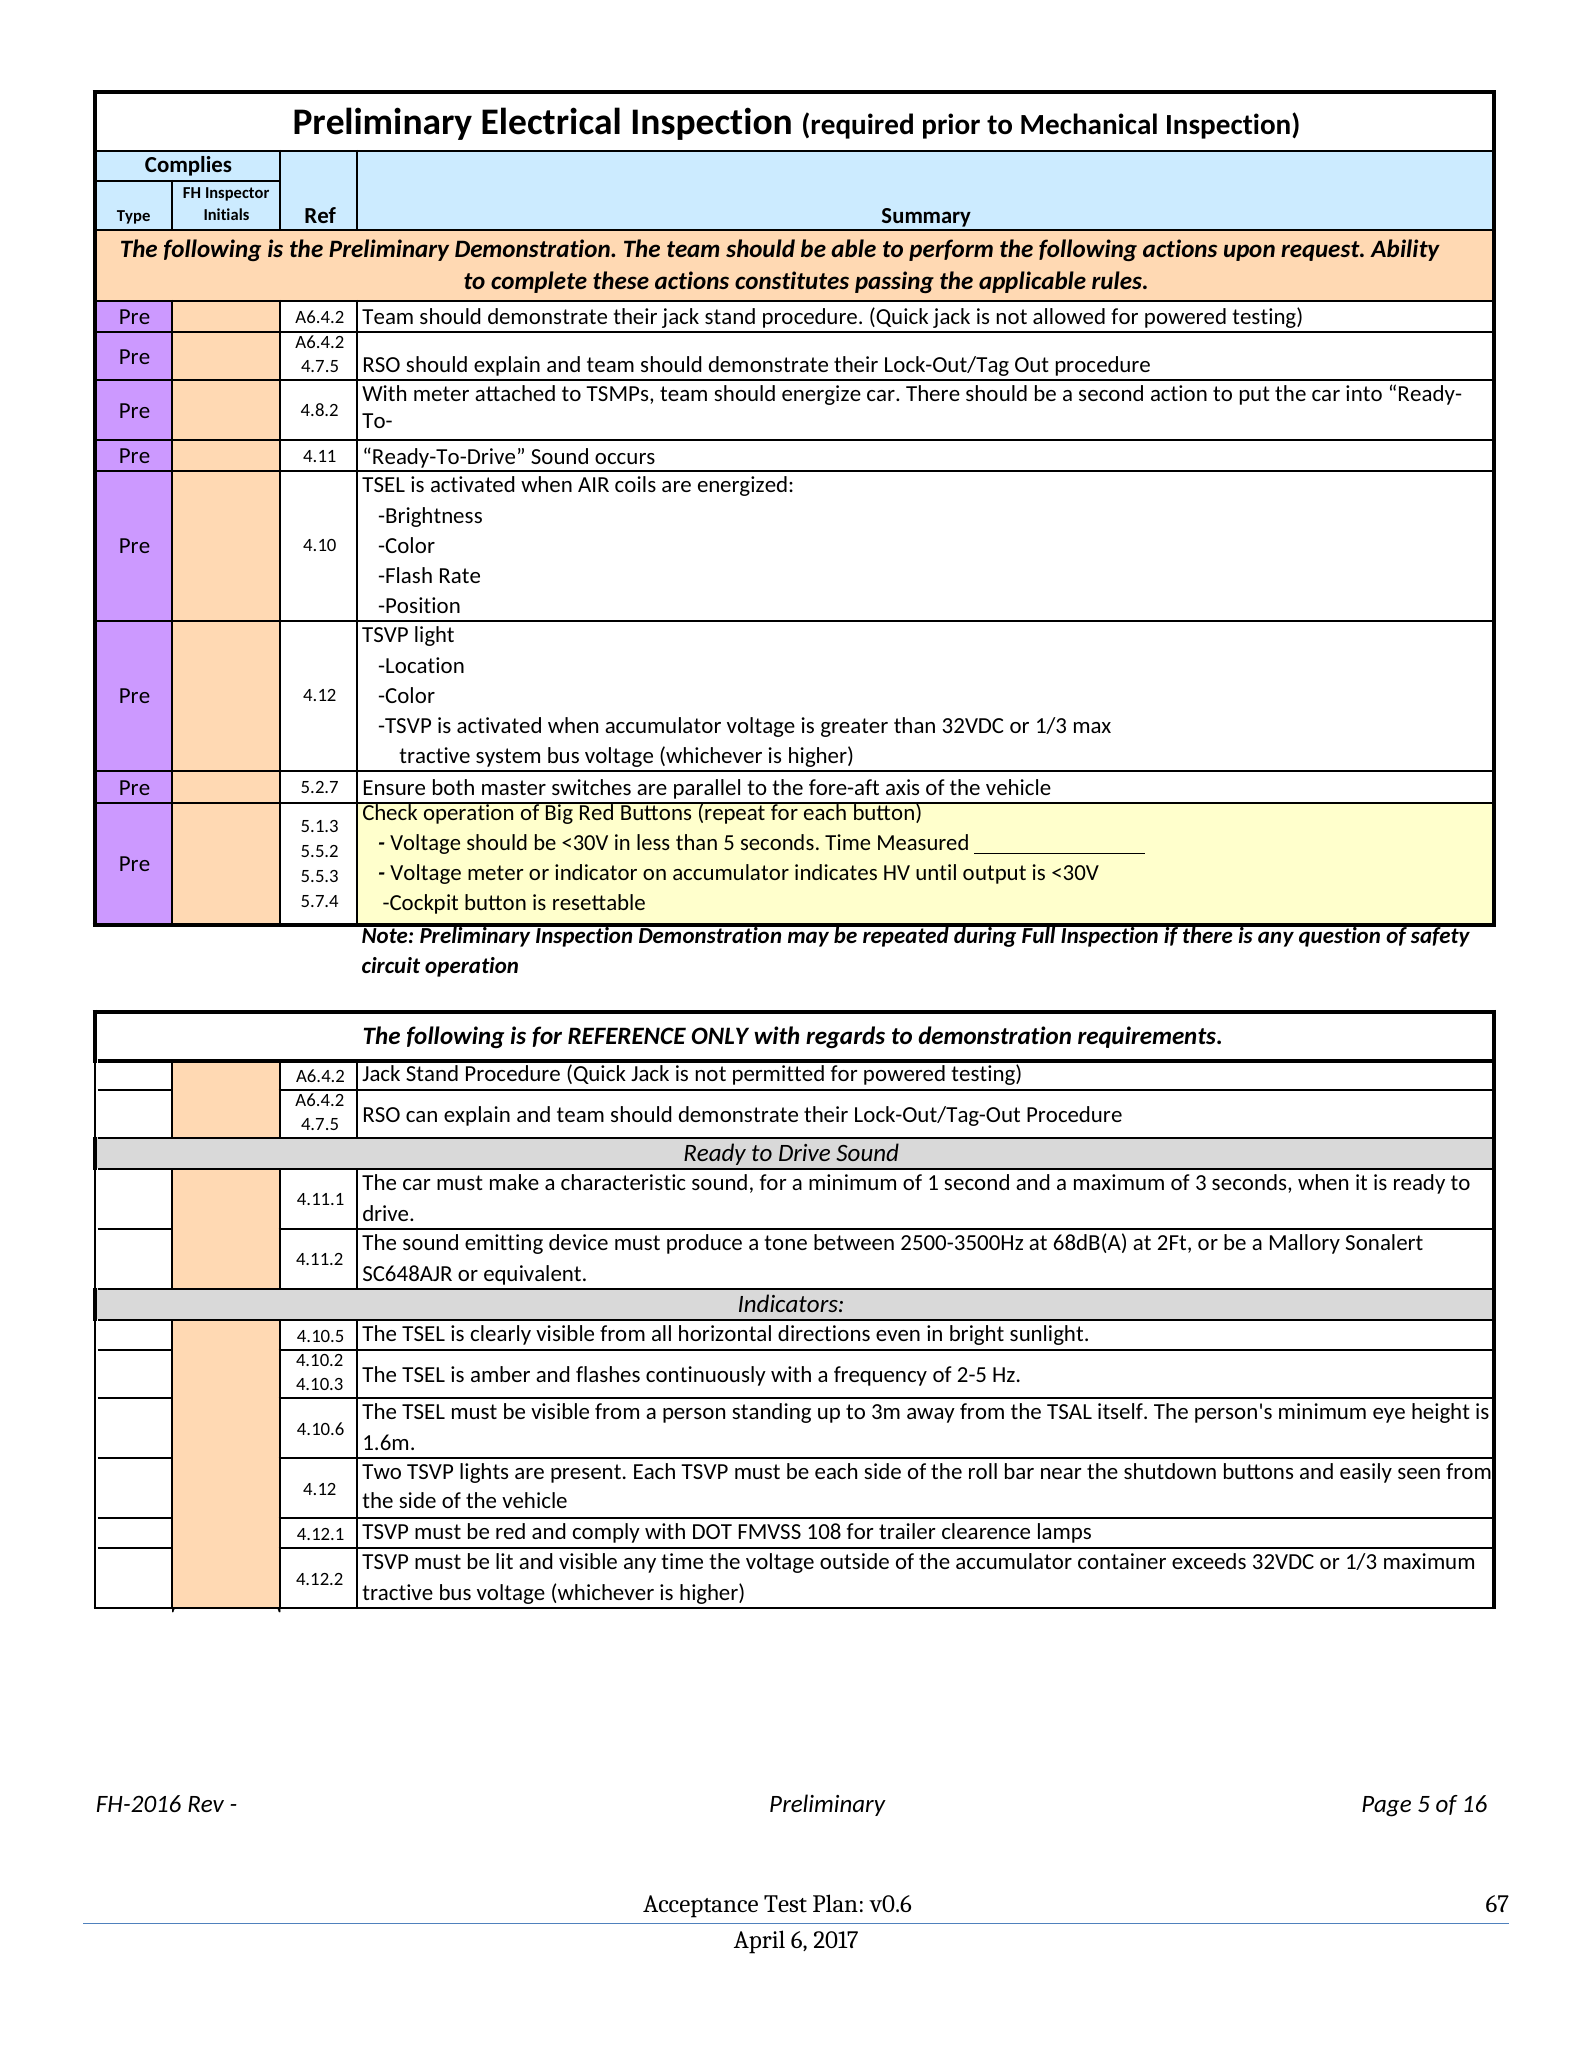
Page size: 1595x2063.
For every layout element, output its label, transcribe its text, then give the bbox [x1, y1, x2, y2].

table_cell [96, 1320, 171, 1349]
table_cell Indicators: [97, 1289, 1492, 1319]
table_cell 4.12.1 [281, 1519, 356, 1547]
table_cell The following is the Preliminary Demonstration. The team should be able to perform the following actions upon request. Ability to complete these actions constitutes passing the applicable rules. [97, 231, 1492, 300]
table_cell 4.10 [281, 472, 356, 620]
table_cell RSO can explain and team should demonstrate their Lock-Out/Tag-Out Procedure [358, 1091, 1492, 1137]
table_cell [173, 772, 279, 802]
table_cell 4.10.5 [281, 1321, 356, 1349]
table_cell [173, 1170, 279, 1288]
table_cell Summary [358, 152, 1492, 229]
table_cell [96, 1089, 171, 1137]
table_cell Team should demonstrate their jack stand procedure. (Quick jack is not allowed for powered testing) [358, 302, 1492, 331]
table_cell Pre [97, 381, 171, 439]
table_cell Type [97, 182, 171, 229]
table_cell [173, 804, 279, 923]
table_cell TSVP must be red and comply with DOT FMVSS 108 for trailer clearence lamps [358, 1519, 1492, 1547]
table_cell With meter attached to TSMPs, team should energize car. There should be a second action to put the car into “Ready-To- Drive” mode (Full demonstration of this requirement will happen during Full Inspection) [358, 381, 1492, 439]
table_cell [173, 1321, 279, 1607]
table_cell Pre [97, 804, 171, 923]
table_cell Check operation of Big Red Buttons (repeat for each button) - Voltage should be <30V in less than 5 seconds. Time Measured - Voltage meter or indicator on accumulator indicates HV until output is <30V -Cockpit button is resettable [358, 804, 1492, 923]
table_cell [173, 472, 279, 620]
table_cell A6.4.2 4.7.5 [281, 1091, 356, 1137]
table_cell [96, 1169, 171, 1228]
table_cell [173, 441, 279, 470]
table_cell [173, 333, 279, 379]
table_cell 4.11 [281, 441, 356, 470]
table_cell Complies [97, 152, 279, 180]
table_header Preliminary Electrical Inspection (required prior to Mechanical Inspection) [97, 94, 1492, 150]
table_cell [96, 1517, 171, 1547]
table_cell 5.1.3 5.5.2 5.5.3 5.7.4 [281, 804, 356, 923]
table_cell [96, 1228, 171, 1288]
table_cell 4.11.2 [281, 1230, 356, 1288]
table_cell Ensure both master switches are parallel to the fore-aft axis of the vehicle [358, 772, 1492, 802]
table_cell TSEL is activated when AIR coils are energized: -Brightness -Color -Flash Rate -Position [358, 472, 1492, 620]
table_cell [96, 1397, 171, 1457]
table_cell RSO should explain and team should demonstrate their Lock-Out/Tag Out procedure [358, 333, 1492, 379]
table_cell Pre [97, 333, 171, 379]
table_cell 5.2.7 [281, 772, 356, 802]
table_cell The TSEL must be visible from a person standing up to 3m away from the TSAL itself. The person's minimum eye height is 1.6m. [358, 1399, 1492, 1457]
table_cell 4.12 [281, 622, 356, 770]
table_cell Pre [97, 472, 171, 620]
table_cell TSVP light -Location -Color -TSVP is activated when accumulator voltage is greater than 32VDC or 1/3 max tractive system bus voltage (whichever is higher) [358, 622, 1492, 770]
table_cell 4.11.1 [281, 1170, 356, 1228]
table_cell Ready to Drive Sound [97, 1138, 1492, 1168]
table_cell The TSEL is amber and flashes continuously with a frequency of 2-5 Hz. [358, 1351, 1492, 1397]
table_cell 4.10.6 [281, 1399, 356, 1457]
table_cell [96, 1457, 171, 1517]
table_cell FH Inspector Initials [173, 182, 279, 229]
text circuit operation [361, 952, 1509, 979]
table_cell 4.12.2 [281, 1549, 356, 1607]
table_cell Ref [281, 152, 356, 229]
table_cell The car must make a characteristic sound, for a minimum of 1 second and a maximum of 3 seconds, when it is ready to drive. [358, 1170, 1492, 1228]
table_cell Pre [97, 302, 171, 331]
table_cell [173, 381, 279, 439]
table_cell 4.8.2 [281, 381, 356, 439]
table_cell 4.12 [281, 1459, 356, 1517]
table_cell Pre [97, 622, 171, 770]
text FH-2016 Rev - Preliminary Page 5 of 16 [96, 1788, 1509, 1819]
table_cell [96, 1547, 171, 1607]
table_cell Pre [97, 772, 171, 802]
table_cell [96, 1349, 171, 1397]
table_cell A6.4.2 [281, 1063, 356, 1089]
table_cell A6.4.2 4.7.5 [281, 333, 356, 379]
table_cell Jack Stand Procedure (Quick Jack is not permitted for powered testing) [358, 1063, 1492, 1089]
table_cell Two TSVP lights are present. Each TSVP must be each side of the roll bar near the shutdown buttons and easily seen from the side of the vehicle [358, 1459, 1492, 1517]
table_cell The TSEL is clearly visible from all horizontal directions even in bright sunlight. [358, 1321, 1492, 1349]
table_cell [173, 622, 279, 770]
table_cell [173, 1063, 279, 1137]
table_cell “Ready-To-Drive” Sound occurs [358, 441, 1492, 470]
table_cell [96, 1060, 171, 1089]
table_cell The sound emitting device must produce a tone between 2500-3500Hz at 68dB(A) at 2Ft, or be a Mallory Sonalert SC648AJR or equivalent. [358, 1230, 1492, 1288]
table_header The following is for REFERENCE ONLY with regards to demonstration requirements. [97, 1014, 1492, 1059]
table_cell [173, 302, 279, 331]
table_cell TSVP must be lit and visible any time the voltage outside of the accumulator container exceeds 32VDC or 1/3 maximum tractive bus voltage (whichever is higher) [358, 1549, 1492, 1607]
table_cell Pre [97, 441, 171, 470]
table_cell 4.10.2 4.10.3 [281, 1351, 356, 1397]
table_cell A6.4.2 [281, 302, 356, 331]
text Note: Preliminary Inspection Demonstration may be repeated during Full Inspection if there is any question of safety [361, 927, 1509, 949]
